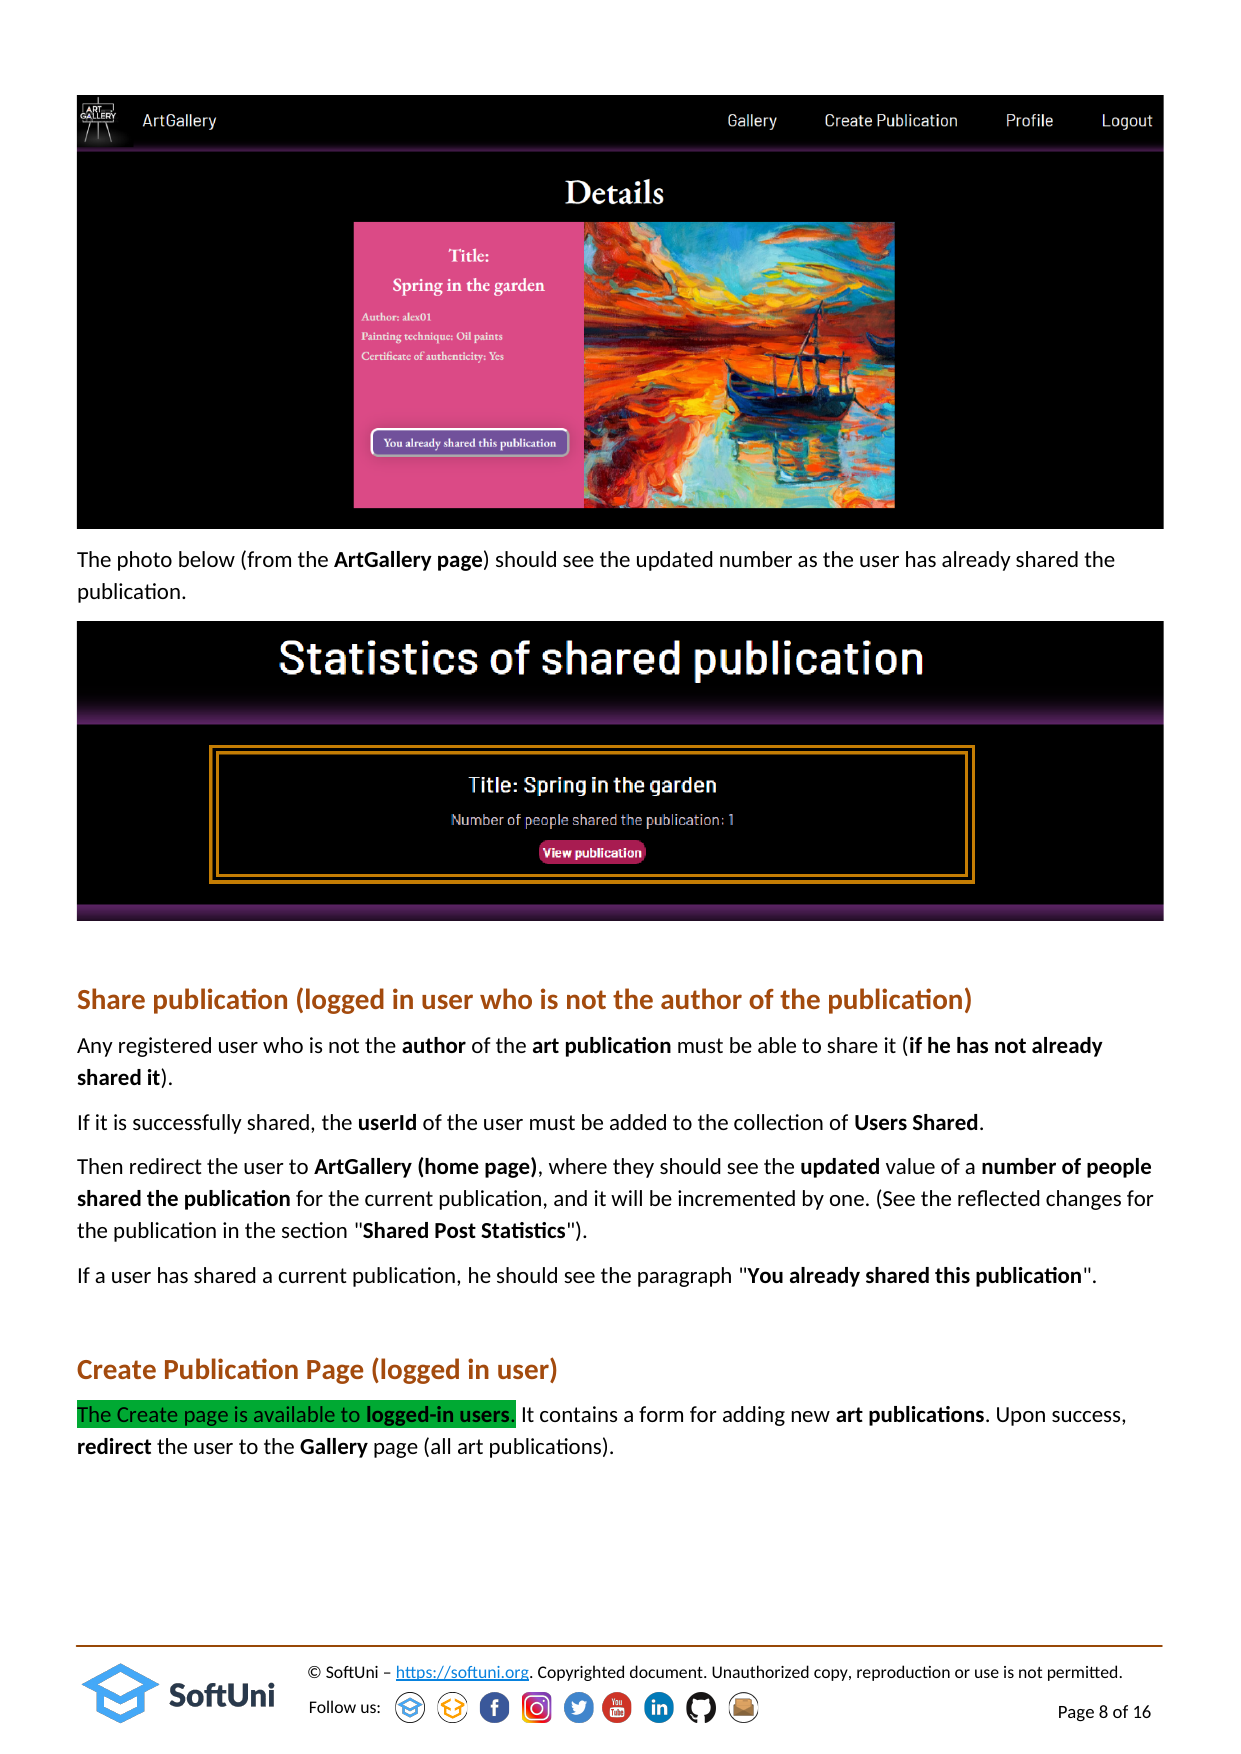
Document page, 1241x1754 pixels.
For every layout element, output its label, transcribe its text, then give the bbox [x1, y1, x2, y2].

picture [564, 1692, 594, 1723]
text The Create page is available to logged-in users. It contains a form for adding new art publications. Upon success, redirect the user to the Gallery page (all art publications). [77, 1400, 1163, 1460]
picture [665, 1692, 674, 1701]
text The photo below (from the ArtGallery page) should see the updated number as the user has already shared the publication. [77, 545, 1163, 605]
picture [602, 1692, 632, 1723]
picture [76, 95, 1164, 529]
picture [479, 1692, 510, 1723]
text If a user has shared a current publication, he should see the paragraph "You already shared this publication". [77, 1261, 1163, 1289]
text If it is successfully shared, the userId of the user must be added to the collection of Users Shared. [77, 1108, 1163, 1136]
picture [665, 1714, 674, 1723]
picture [658, 1705, 667, 1714]
picture [522, 1692, 552, 1723]
text Any registered user who is not the author of the art publication must be able to share it (if he has not already shared it). [77, 1031, 1163, 1091]
picture [75, 1658, 281, 1729]
text Then redirect the user to ArtGallery (home page), where they should see the updated value of a number of people shared the publication for the current publication, and it will be incremented by one. (See the reflected changes for the publication in the section "Shared Post Statistics"). [77, 1152, 1163, 1245]
subtitle Share publication (logged in user who is not the author of the publication) [77, 981, 1163, 1017]
picture [644, 1714, 653, 1723]
subtitle Create Publication Page (logged in user) [77, 1351, 1163, 1386]
picture [76, 621, 1164, 921]
picture [728, 1692, 759, 1723]
picture [437, 1692, 468, 1723]
picture [686, 1692, 716, 1723]
picture [395, 1692, 425, 1723]
picture [644, 1692, 653, 1701]
